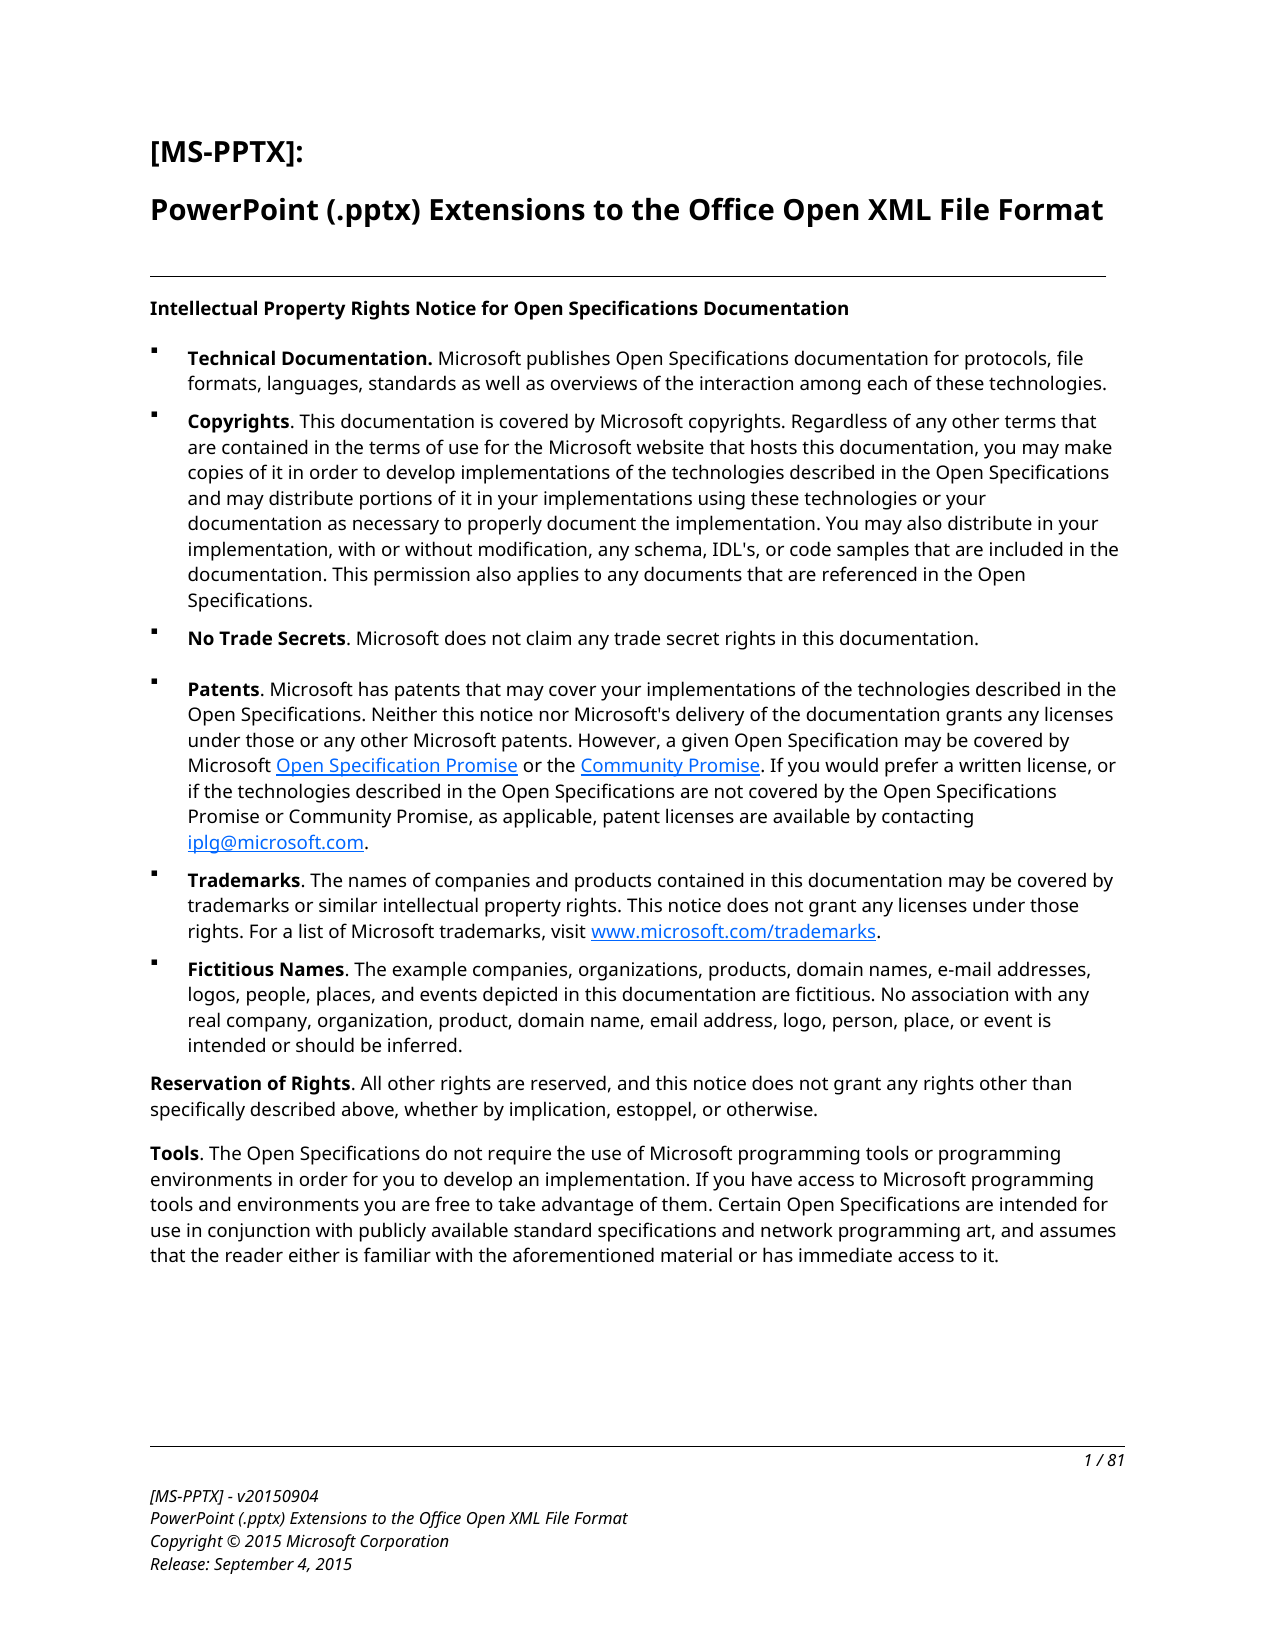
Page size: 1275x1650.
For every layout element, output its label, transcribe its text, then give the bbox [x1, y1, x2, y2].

list No Trade Secrets. Microsoft does not claim any trade secret rights in this documentation. [150, 625, 1125, 651]
list Patents. Microsoft has patents that may cover your implementations of the technologies described in the Open Specifications. Neither this notice nor Microsoft's delivery of the documentation grants any licenses under those or any other Microsoft patents. However, a given Open Specification may be covered by Microsoft Open Specification Promise or the Community Promise. If you would prefer a written license, or if the technologies described in the Open Specifications are not covered by the Open Specifications Promise or Community Promise, as applicable, patent licenses are available by contacting iplg@microsoft.com. [150, 676, 1125, 854]
list Trademarks. The names of companies and products contained in this documentation may be covered by trademarks or similar intellectual property rights. This notice does not grant any licenses under those rights. For a list of Microsoft trademarks, visit www.microsoft.com/trademarks. [150, 867, 1125, 943]
list Fictitious Names. The example companies, organizations, products, domain names, e-mail addresses, logos, people, places, and events depicted in this documentation are fictitious. No association with any real company, organization, product, domain name, email address, logo, person, place, or event is intended or should be inferred. [150, 956, 1125, 1058]
list Technical Documentation. Microsoft publishes Open Specifications documentation for protocols, file formats, languages, standards as well as overviews of the interaction among each of these technologies. [150, 345, 1125, 396]
text [MS-PPTX]: [150, 131, 1125, 171]
text PowerPoint (.pptx) Extensions to the Office Open XML File Format [150, 190, 1125, 229]
text Tools. The Open Specifications do not require the use of Microsoft programming tools or programming environments in order for you to develop an implementation. If you have access to Microsoft programming tools and environments you are free to take advantage of them. Certain Open Specifications are intended for use in conjunction with publicly available standard specifications and network programming art, and assumes that the reader either is familiar with the aforementioned material or has immediate access to it. [150, 1140, 1125, 1268]
text Intellectual Property Rights Notice for Open Specifications Documentation [150, 296, 1125, 321]
list Copyrights. This documentation is covered by Microsoft copyrights. Regardless of any other terms that are contained in the terms of use for the Microsoft website that hosts this documentation, you may make copies of it in order to develop implementations of the technologies described in the Open Specifications and may distribute portions of it in your implementations using these technologies or your documentation as necessary to properly document the implementation. You may also distribute in your implementation, with or without modification, any schema, IDL's, or code samples that are included in the documentation. This permission also applies to any documents that are referenced in the Open Specifications. [150, 408, 1125, 613]
text Reservation of Rights. All other rights are reserved, and this notice does not grant any rights other than specifically described above, whether by implication, estoppel, or otherwise. [150, 1071, 1125, 1122]
